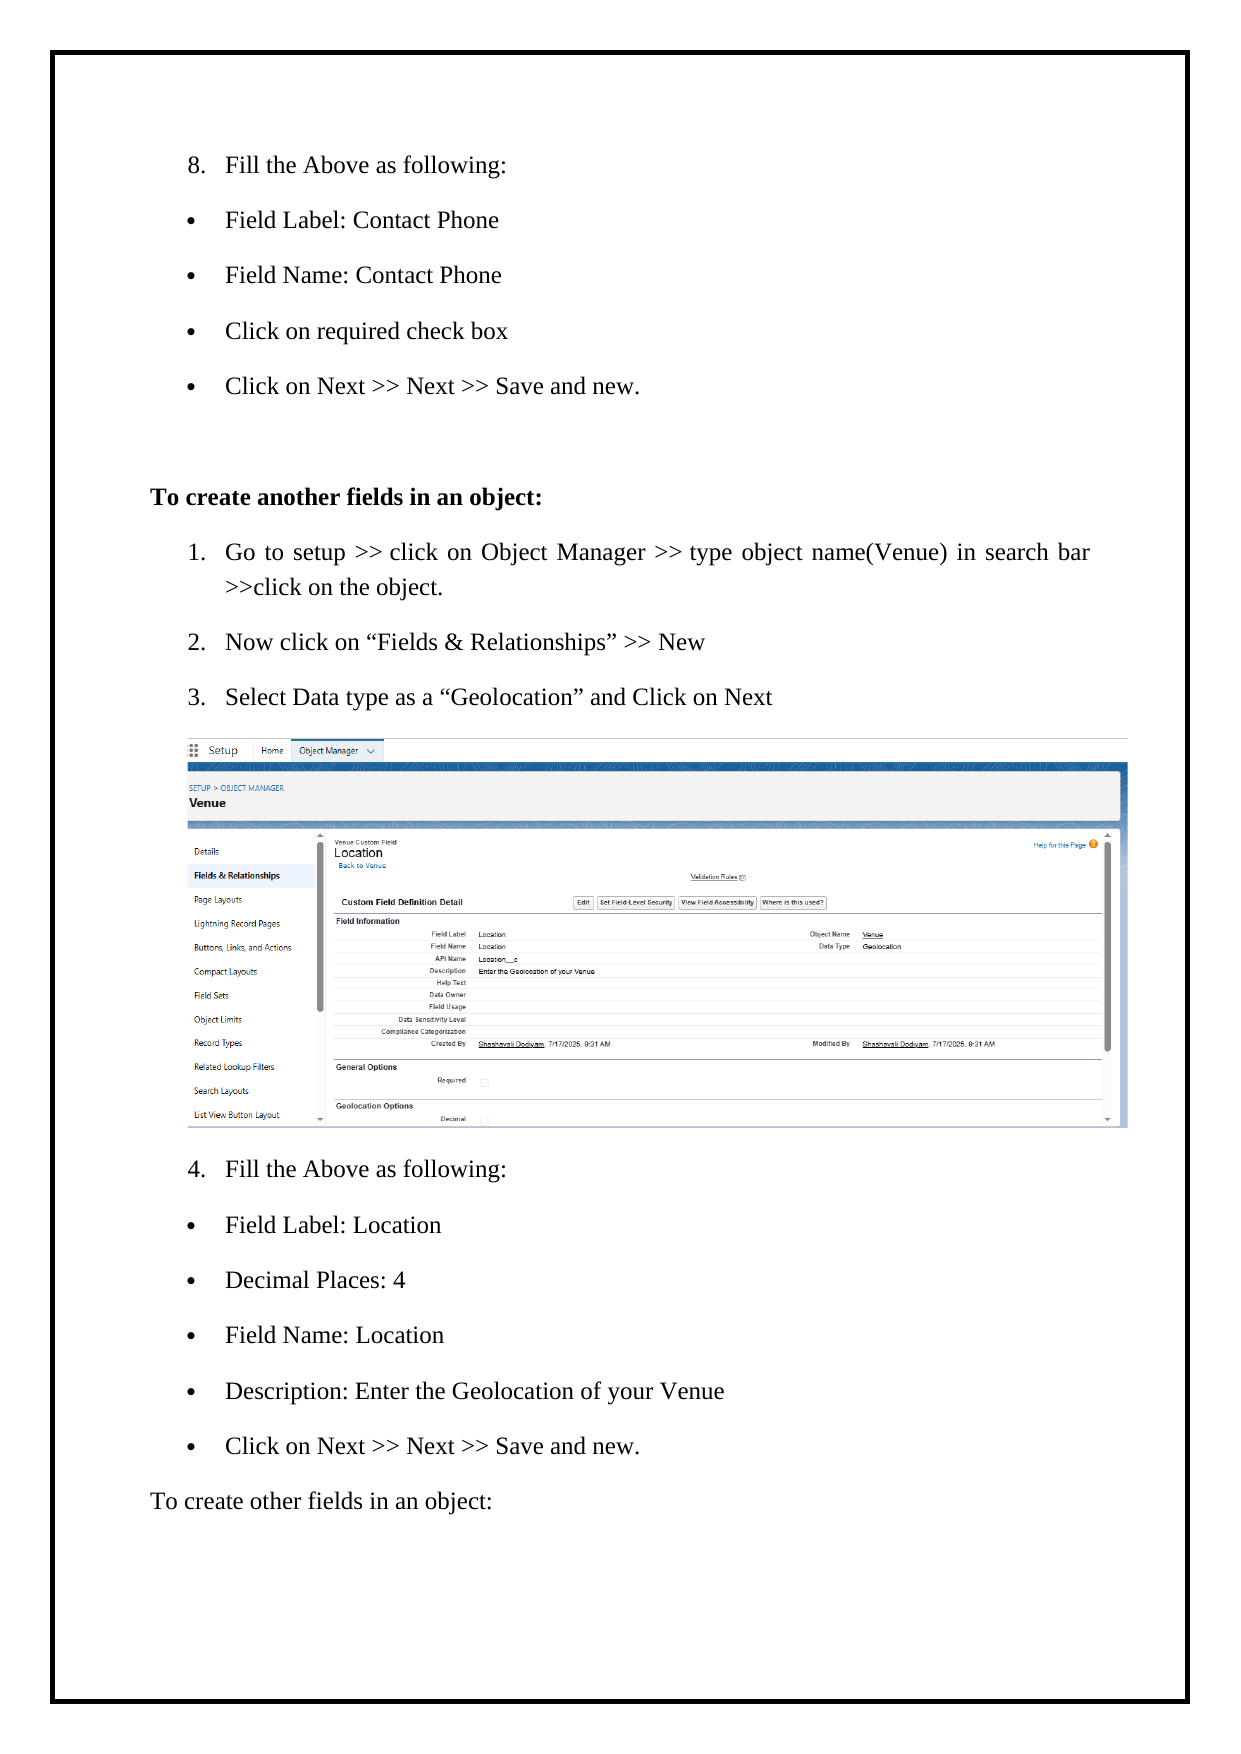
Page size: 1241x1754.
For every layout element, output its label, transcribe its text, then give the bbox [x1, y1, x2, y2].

list Click on Next >> Next >> Save and new. [187, 1431, 1090, 1460]
list Fill the Above as following: [187, 1154, 1090, 1183]
list Go to setup >> click on Object Manager >> type object name(Venue) in search bar >>click on the object. [187, 537, 1090, 600]
picture [187, 737, 1128, 1128]
list Description: Enter the Geolocation of your Venue [187, 1376, 1090, 1404]
list Field Name: Contact Phone [187, 261, 1090, 289]
list Field Label: Location [187, 1210, 1090, 1239]
list Now click on “Fields & Relationships” >> New [187, 627, 1090, 656]
list Field Name: Location [187, 1321, 1090, 1349]
list Field Label: Contact Phone [187, 205, 1090, 234]
list Decimal Places: 4 [187, 1265, 1090, 1294]
text To create other fields in an object: [150, 1486, 1090, 1515]
list Select Data type as a “Geolocation” and Click on Next [187, 682, 1090, 711]
text To create another fields in an object: [150, 482, 1090, 511]
list Click on required check box [187, 316, 1090, 345]
list Fill the Above as following: [187, 150, 1090, 179]
list Click on Next >> Next >> Save and new. [187, 371, 1090, 400]
